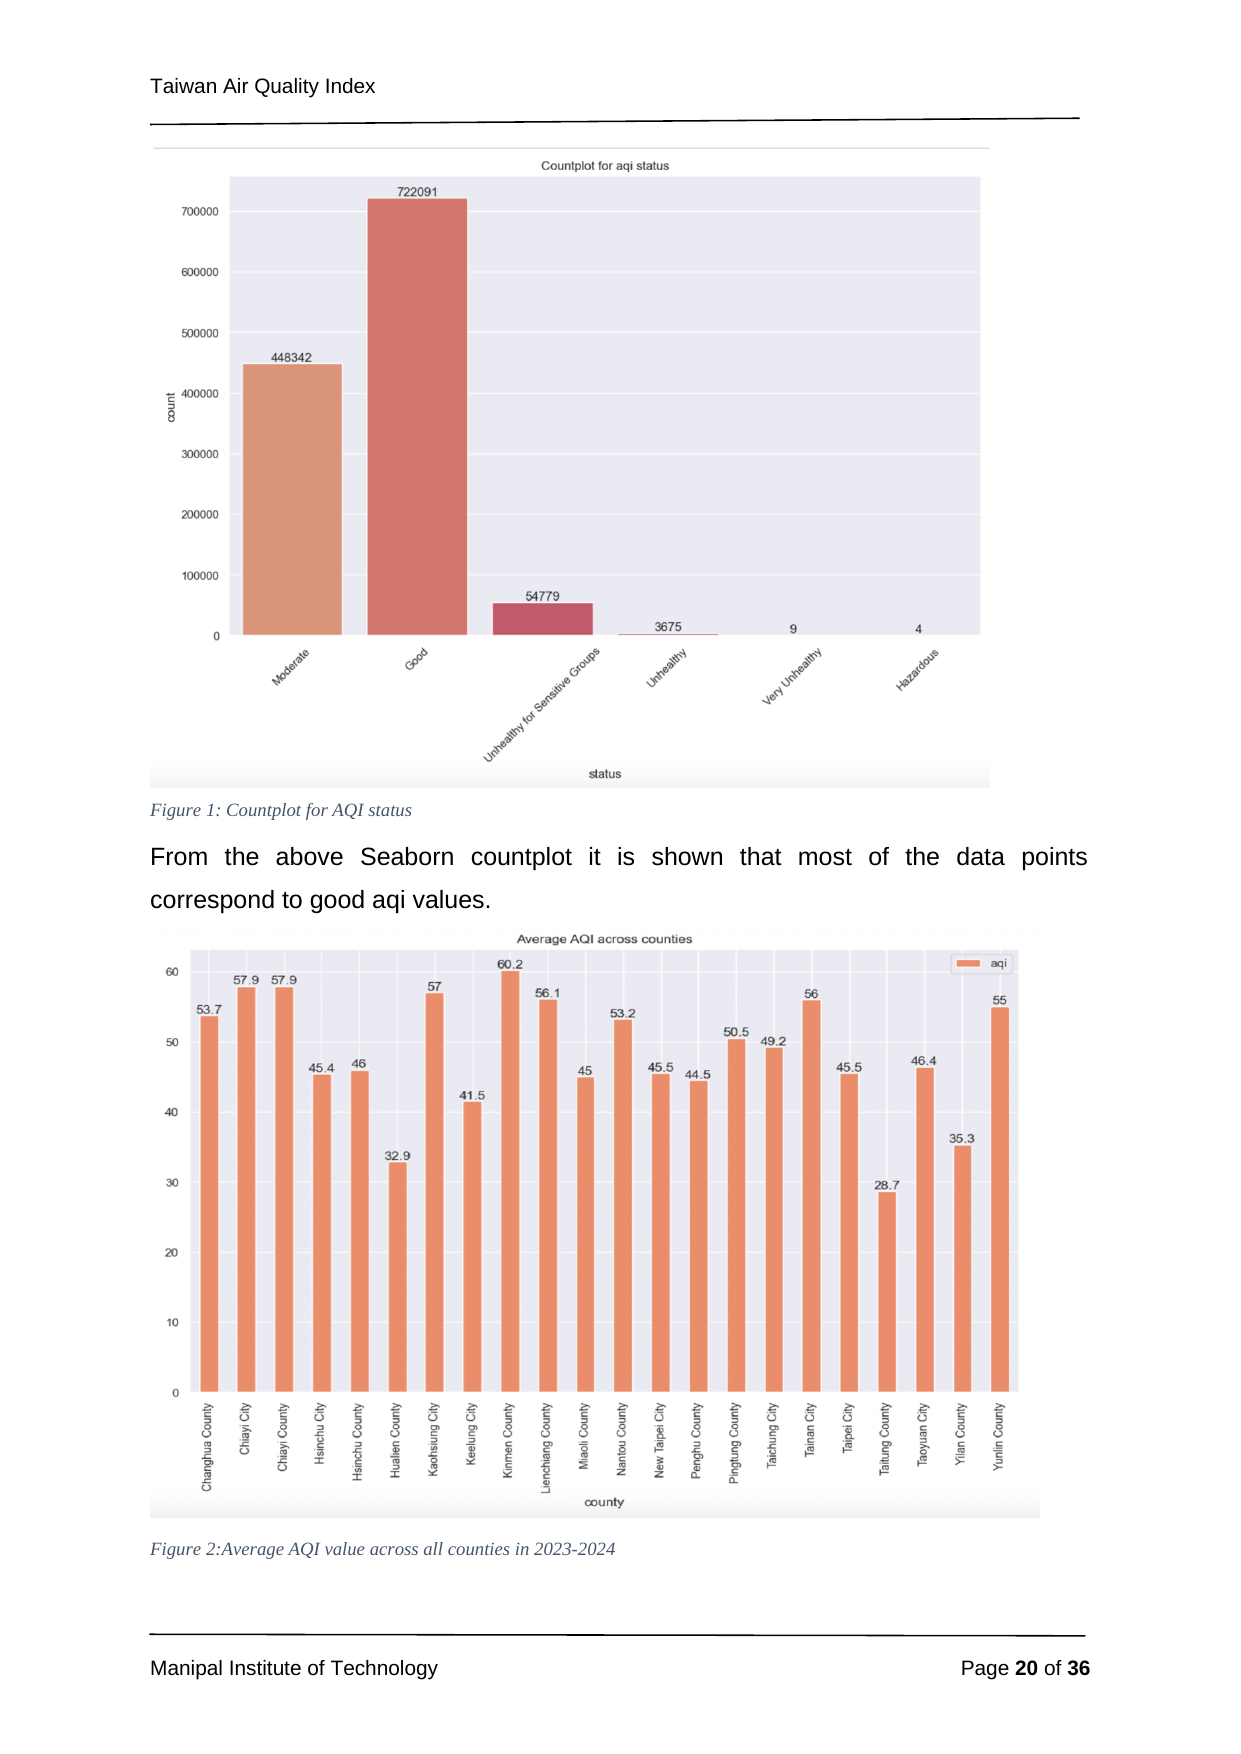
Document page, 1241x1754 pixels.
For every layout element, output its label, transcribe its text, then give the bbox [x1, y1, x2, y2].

picture [150, 147, 990, 788]
text From the above Seaborn countplot it is shown that most of the data points correspond to good aqi values. [150, 842, 1090, 914]
picture [150, 928, 1040, 1518]
